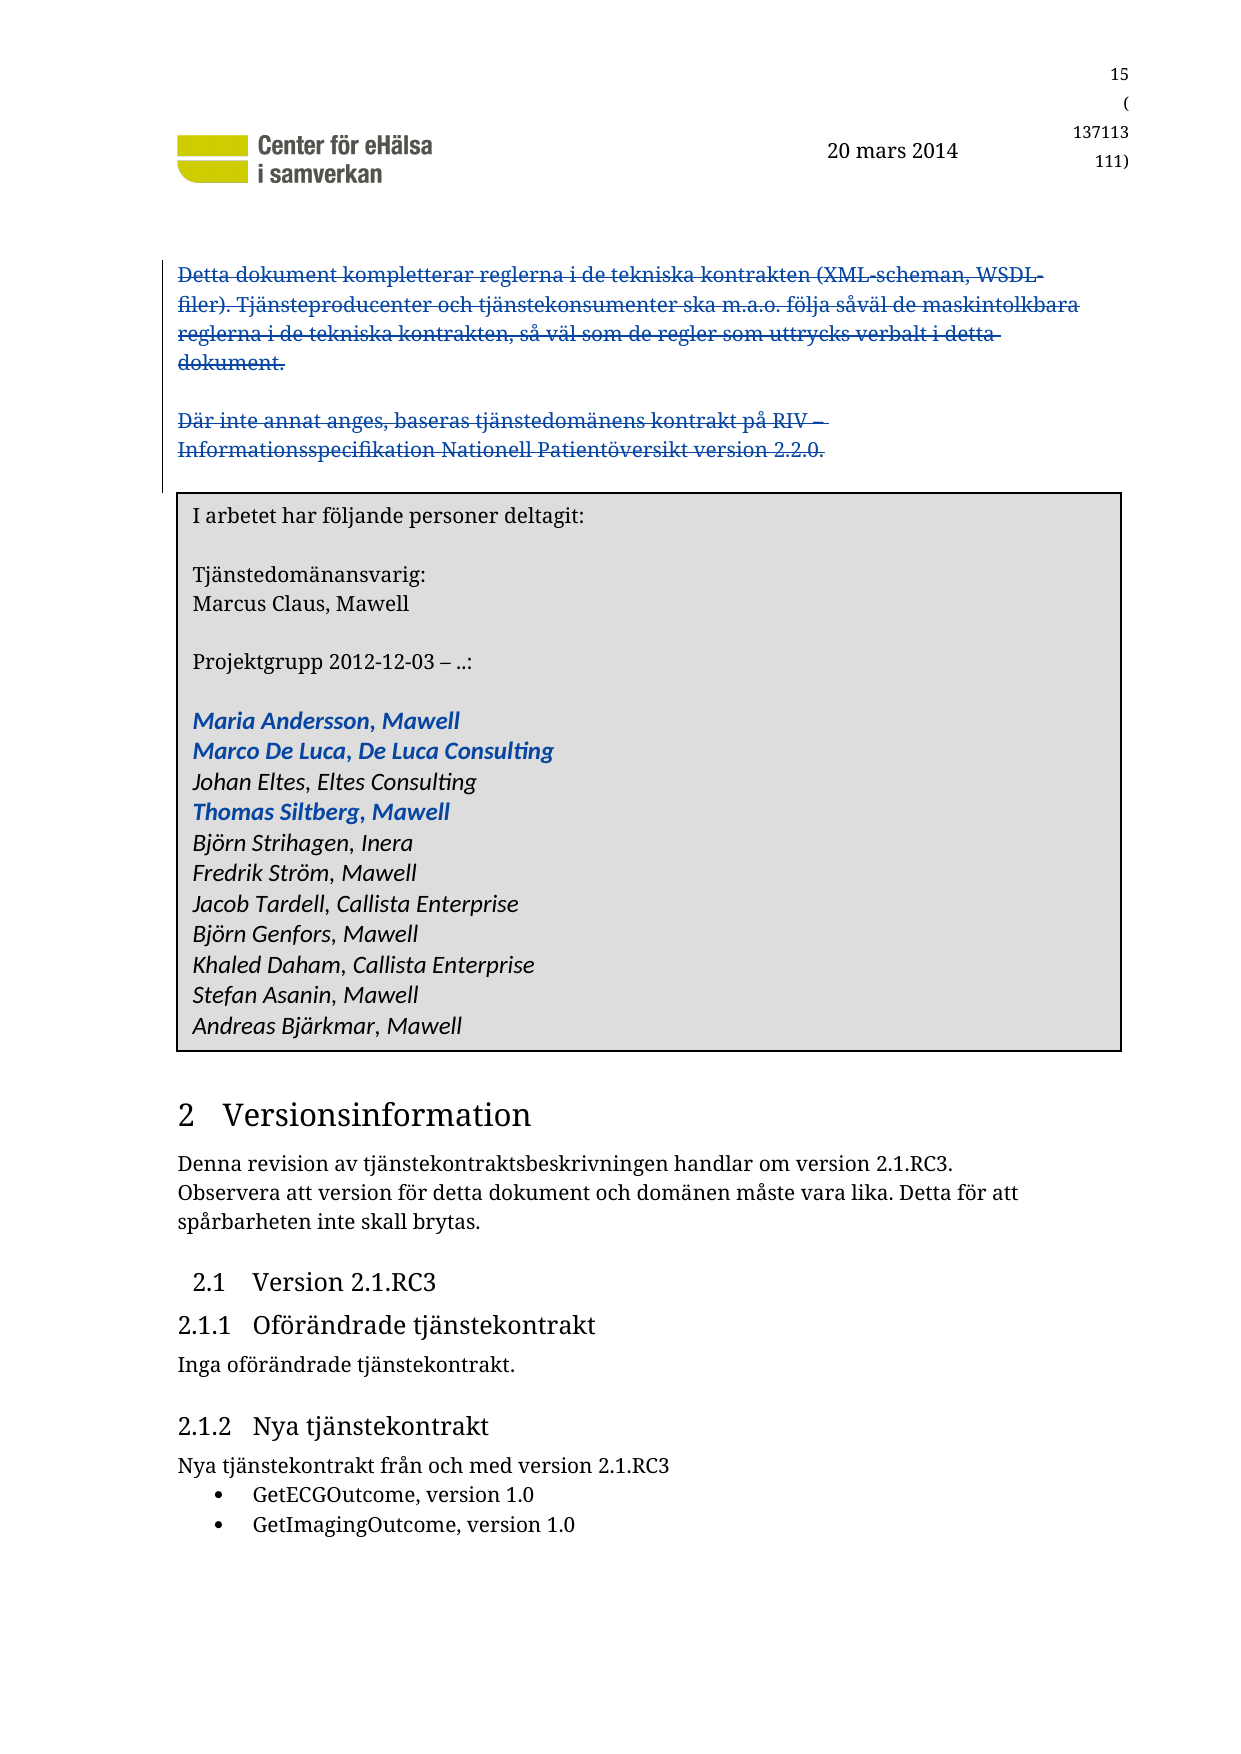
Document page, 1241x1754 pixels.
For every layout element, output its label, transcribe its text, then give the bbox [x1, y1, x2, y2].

list GetImagingOutcome, version 1.0 [215, 1509, 1081, 1538]
subtitle Versionsinformation [177, 1093, 1081, 1136]
text Nya tjänstekontrakt från och med version 2.1.RC3 [177, 1451, 1081, 1480]
subtitle Oförändrade tjänstekontrakt [177, 1307, 1081, 1342]
subtitle Version ..RC3 [192, 1265, 1081, 1299]
text Denna revision av tjänstekontraktsbeskrivningen handlar om version ..RC3. [177, 1148, 1081, 1178]
text Inga oförändrade tjänstekontrakt. [177, 1350, 1081, 1379]
text Observera att version för detta dokument och domänen måste vara lika. Detta för att spårbarheten inte skall brytas. [177, 1178, 1081, 1236]
subtitle Nya tjänstekontrakt [177, 1408, 1081, 1442]
picture [177, 135, 432, 183]
list GetECGOutcome, version 1.0 [215, 1480, 1081, 1509]
